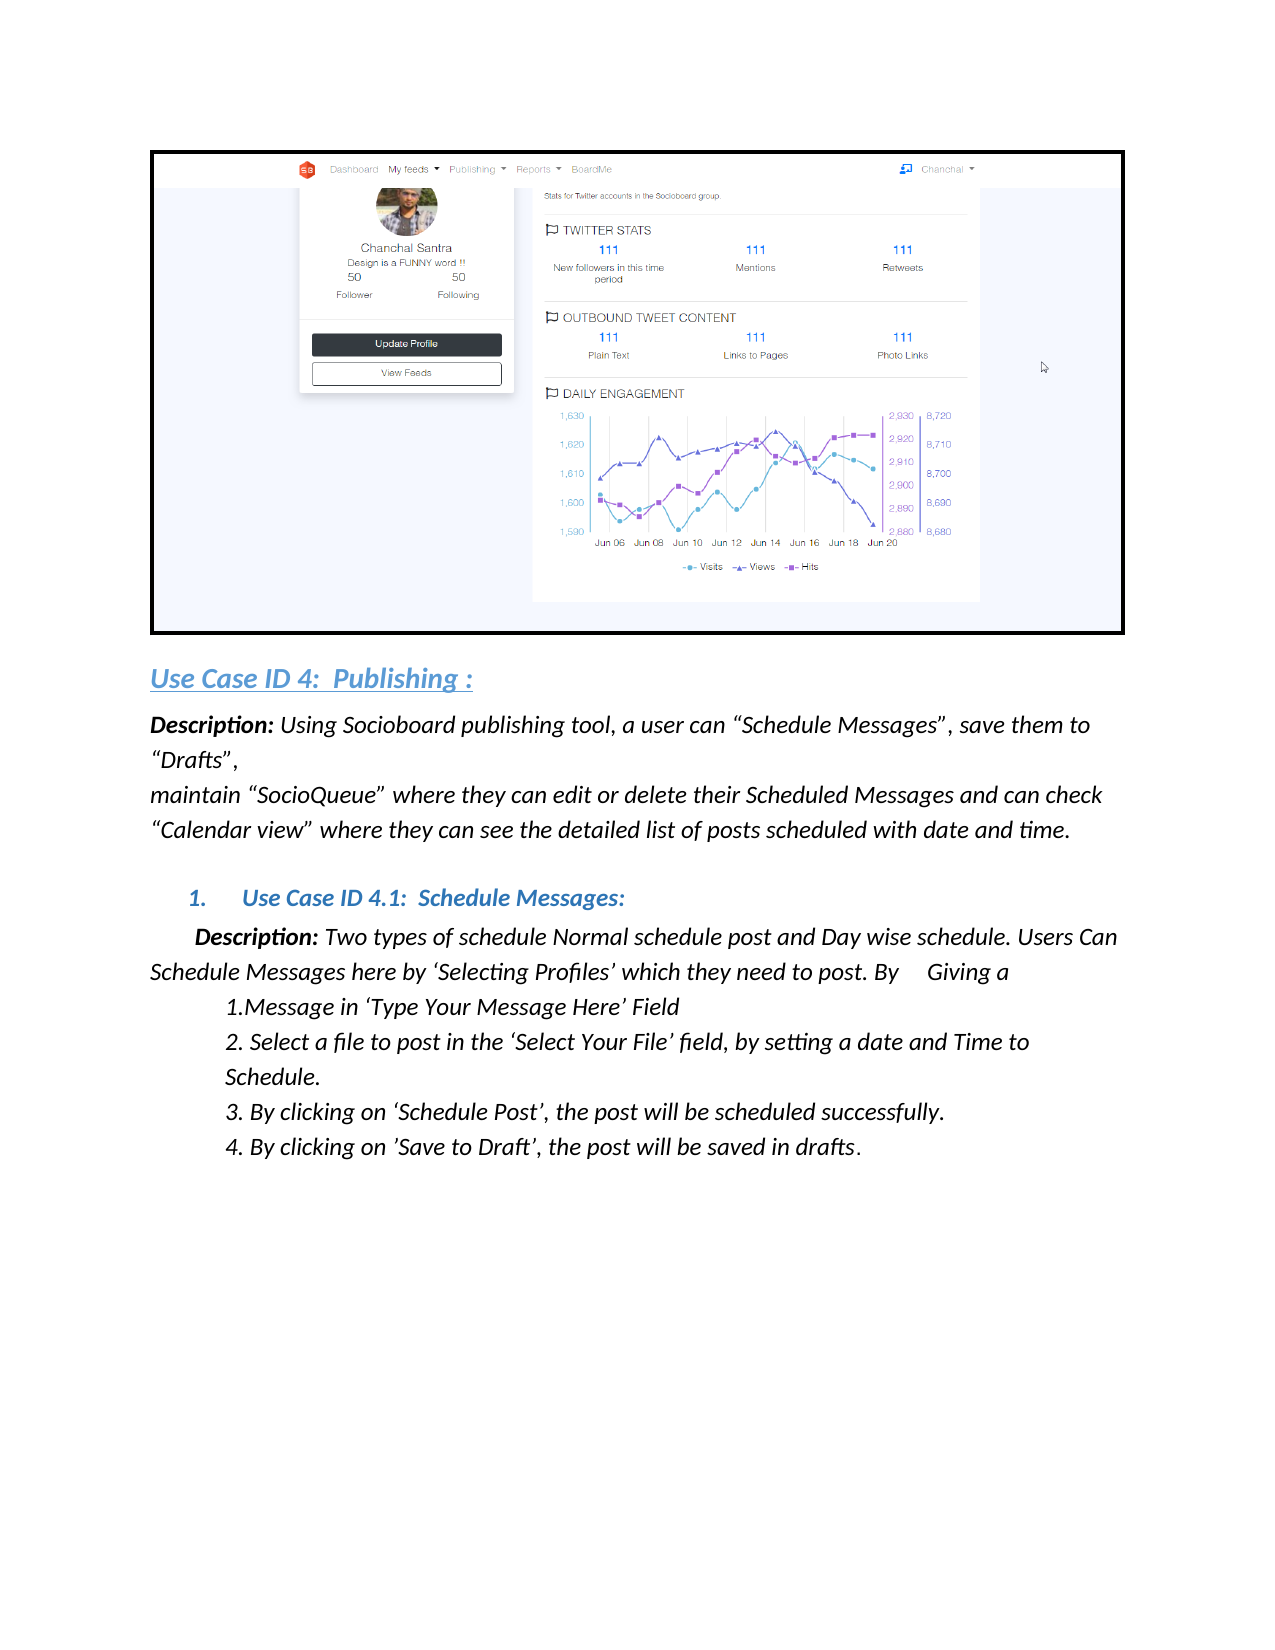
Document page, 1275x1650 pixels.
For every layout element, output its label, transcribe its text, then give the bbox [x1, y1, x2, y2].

subtitle Use Case ID 4.1: Schedule Messages: [187, 882, 1125, 913]
text Description: Using Socioboard publishing tool, a user can “Schedule Messages”, save them to “Drafts”, [150, 709, 1125, 775]
text maintain “SocioQueue” where they can edit or delete their Scheduled Messages and can check [150, 779, 1125, 810]
text Description: Two types of schedule Normal schedule post and Day wise schedule. Users Can Schedule Messages here by ‘Selecting Profiles’ which they need to post. By Giving a [150, 921, 1125, 987]
text “Calendar view” where they can see the detailed list of posts scheduled with date and time. [150, 814, 1125, 845]
text 4. By clicking on ’Save to Draft’, the post will be saved in drafts. [225, 1131, 1125, 1162]
picture [154, 154, 1121, 631]
text 3. By clicking on ‘Schedule Post’, the post will be scheduled successfully. [225, 1096, 1125, 1127]
text 2. Select a file to post in the ‘Select Your File’ field, by setting a date and Time to Schedule. [225, 1026, 1125, 1092]
text 1.Message in ‘Type Your Message Here’ Field [225, 991, 1125, 1022]
subtitle Use Case ID 4: Publishing : [150, 660, 1125, 696]
